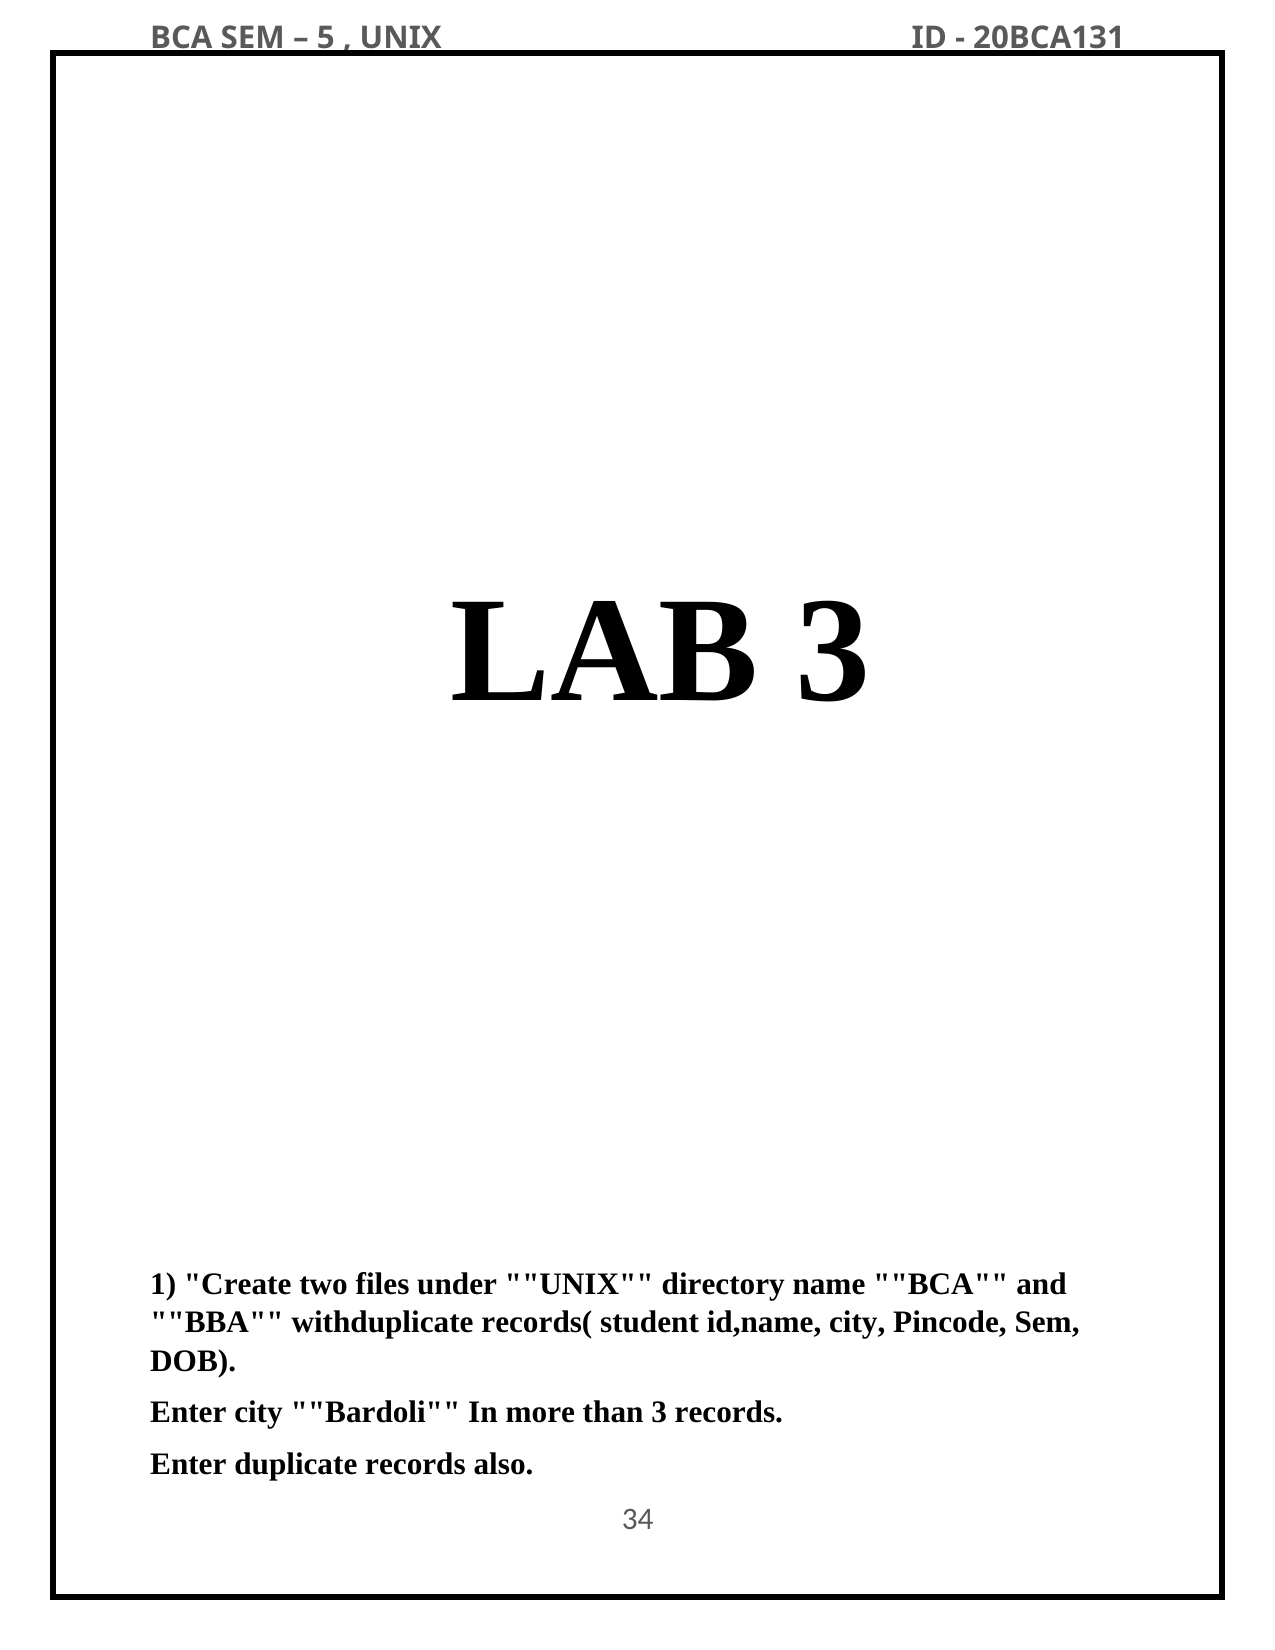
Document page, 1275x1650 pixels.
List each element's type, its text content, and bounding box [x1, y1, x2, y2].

text Enter duplicate records also. [150, 1445, 1125, 1481]
text LAB 3 [375, 560, 1125, 732]
text Enter city ""Bardoli"" In more than 3 records. [150, 1394, 1125, 1430]
text 1) "Create two files under ""UNIX"" directory name ""BCA"" and ""BBA"" withduplicate records( student id,name, city, Pincode, Sem, DOB). [150, 1265, 1125, 1378]
